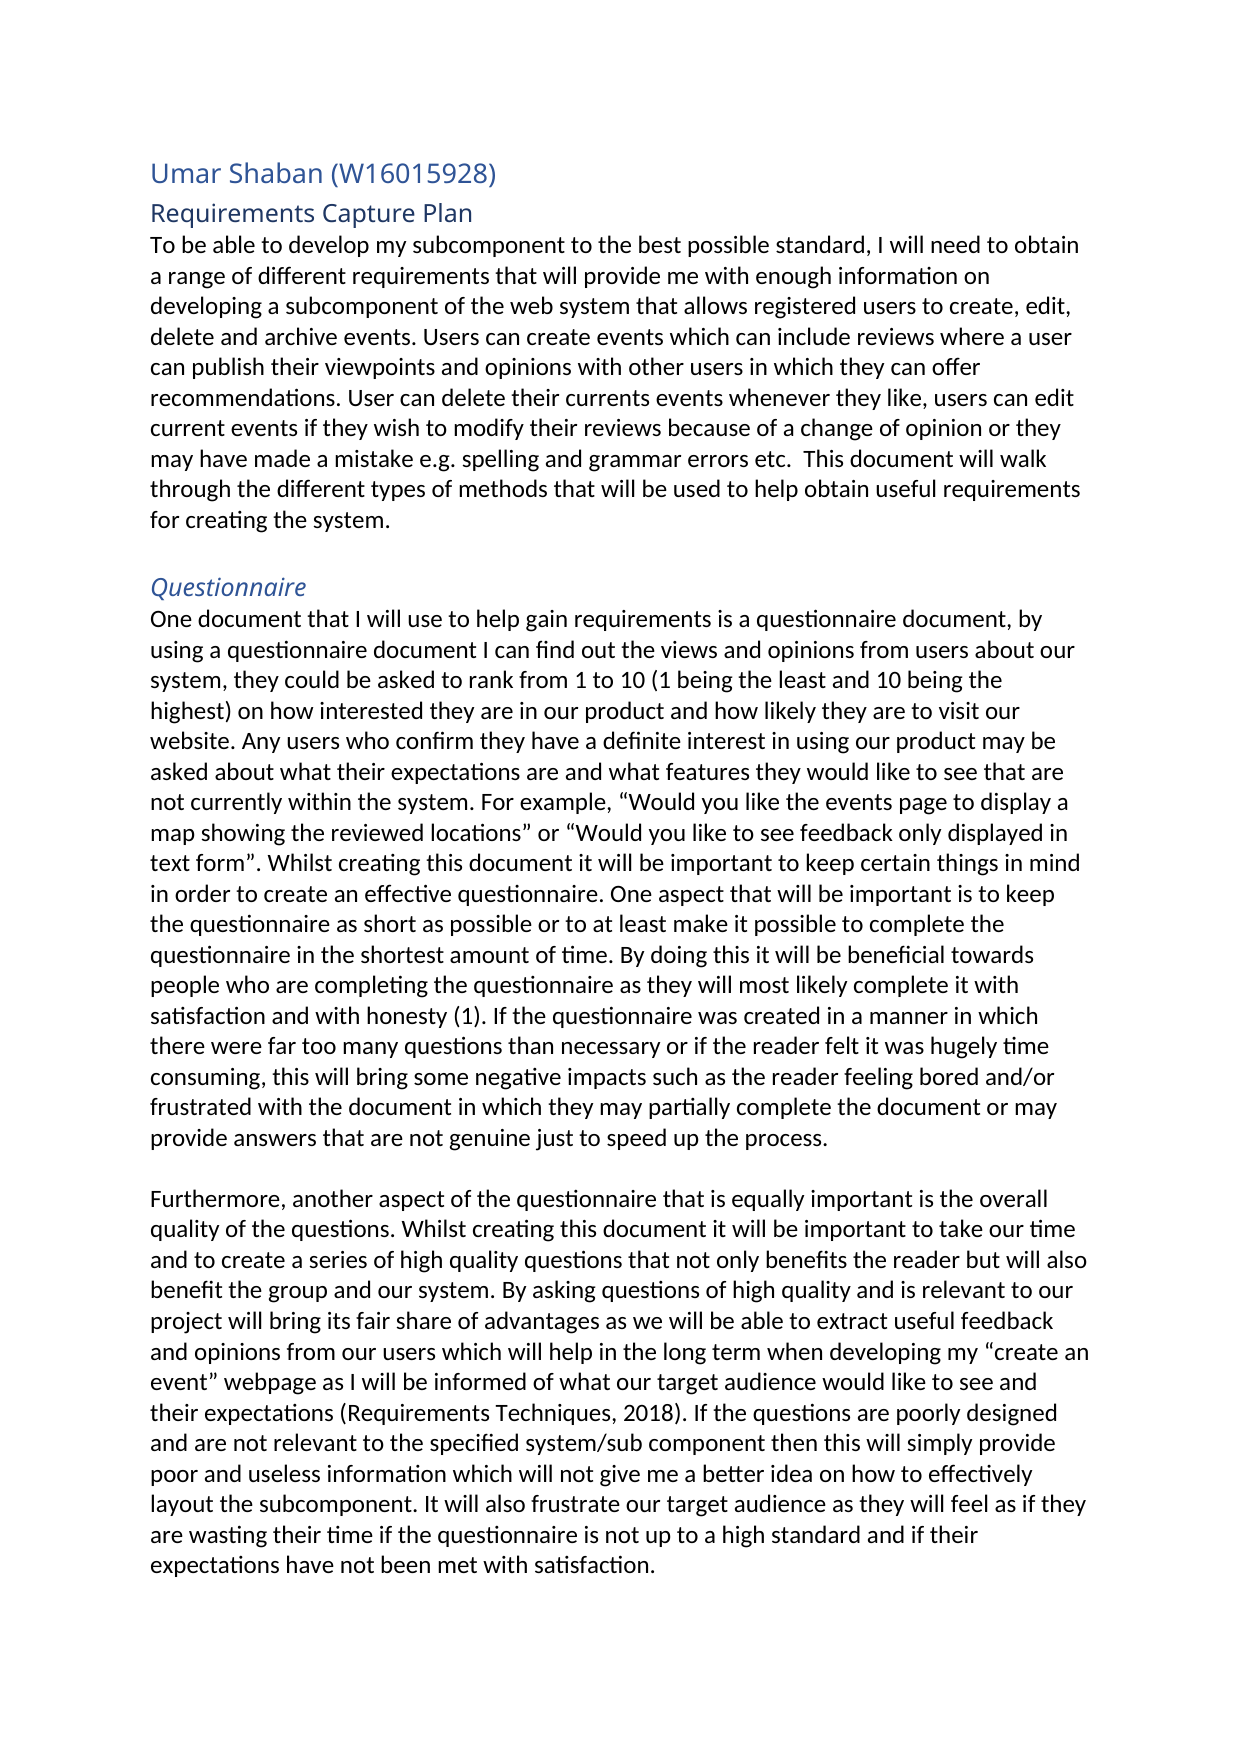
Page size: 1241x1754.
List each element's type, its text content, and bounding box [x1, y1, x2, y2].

text One document that I will use to help gain requirements is a questionnaire document, by using a questionnaire document I can find out the views and opinions from users about our system, they could be asked to rank from 1 to 10 (1 being the least and 10 being the highest) on how interested they are in our product and how likely they are to visit our website. Any users who confirm they have a definite interest in using our product may be asked about what their expectations are and what features they would like to see that are not currently within the system. For example, “Would you like the events page to display a map showing the reviewed locations” or “Would you like to see feedback only displayed in text form”. Whilst creating this document it will be important to keep certain things in mind in order to create an effective questionnaire. One aspect that will be important is to keep the questionnaire as short as possible or to at least make it possible to complete the questionnaire in the shortest amount of time. By doing this it will be beneficial towards people who are completing the questionnaire as they will most likely complete it with satisfaction and with honesty (1). If the questionnaire was created in a manner in which there were far too many questions than necessary or if the reader felt it was hugely time consuming, this will bring some negative impacts such as the reader feeling bored and/or frustrated with the document in which they may partially complete the document or may provide answers that are not genuine just to speed up the process. [150, 603, 1090, 1153]
text Furthermore, another aspect of the questionnaire that is equally important is the overall quality of the questions. Whilst creating this document it will be important to take our time and to create a series of high quality questions that not only benefits the reader but will also benefit the group and our system. By asking questions of high quality and is relevant to our project will bring its fair share of advantages as we will be able to extract useful feedback and opinions from our users which will help in the long term when developing my “create an event” webpage as I will be informed of what our target audience would like to see and their expectations (Requirements Techniques, 2018). If the questions are poorly designed and are not relevant to the specified system/sub component then this will simply provide poor and useless information which will not give me a better idea on how to effectively layout the subcomponent. It will also frustrate our target audience as they will feel as if they are wasting their time if the questionnaire is not up to a high standard and if their expectations have not been met with satisfaction. [150, 1183, 1090, 1580]
subtitle Umar Shaban (W16015928) [150, 154, 1090, 191]
subtitle Requirements Capture Plan [150, 195, 1090, 229]
text To be able to develop my subcomponent to the best possible standard, I will need to obtain a range of different requirements that will provide me with enough information on developing a subcomponent of the web system that allows registered users to create, edit, delete and archive events. Users can create events which can include reviews where a user can publish their viewpoints and opinions with other users in which they can offer recommendations. User can delete their currents events whenever they like, users can edit current events if they wish to modify their reviews because of a change of opinion or they may have made a mistake e.g. spelling and grammar errors etc. This document will walk through the different types of methods that will be used to help obtain useful requirements for creating the system. [150, 229, 1090, 534]
subtitle Questionnaire [150, 569, 1090, 603]
